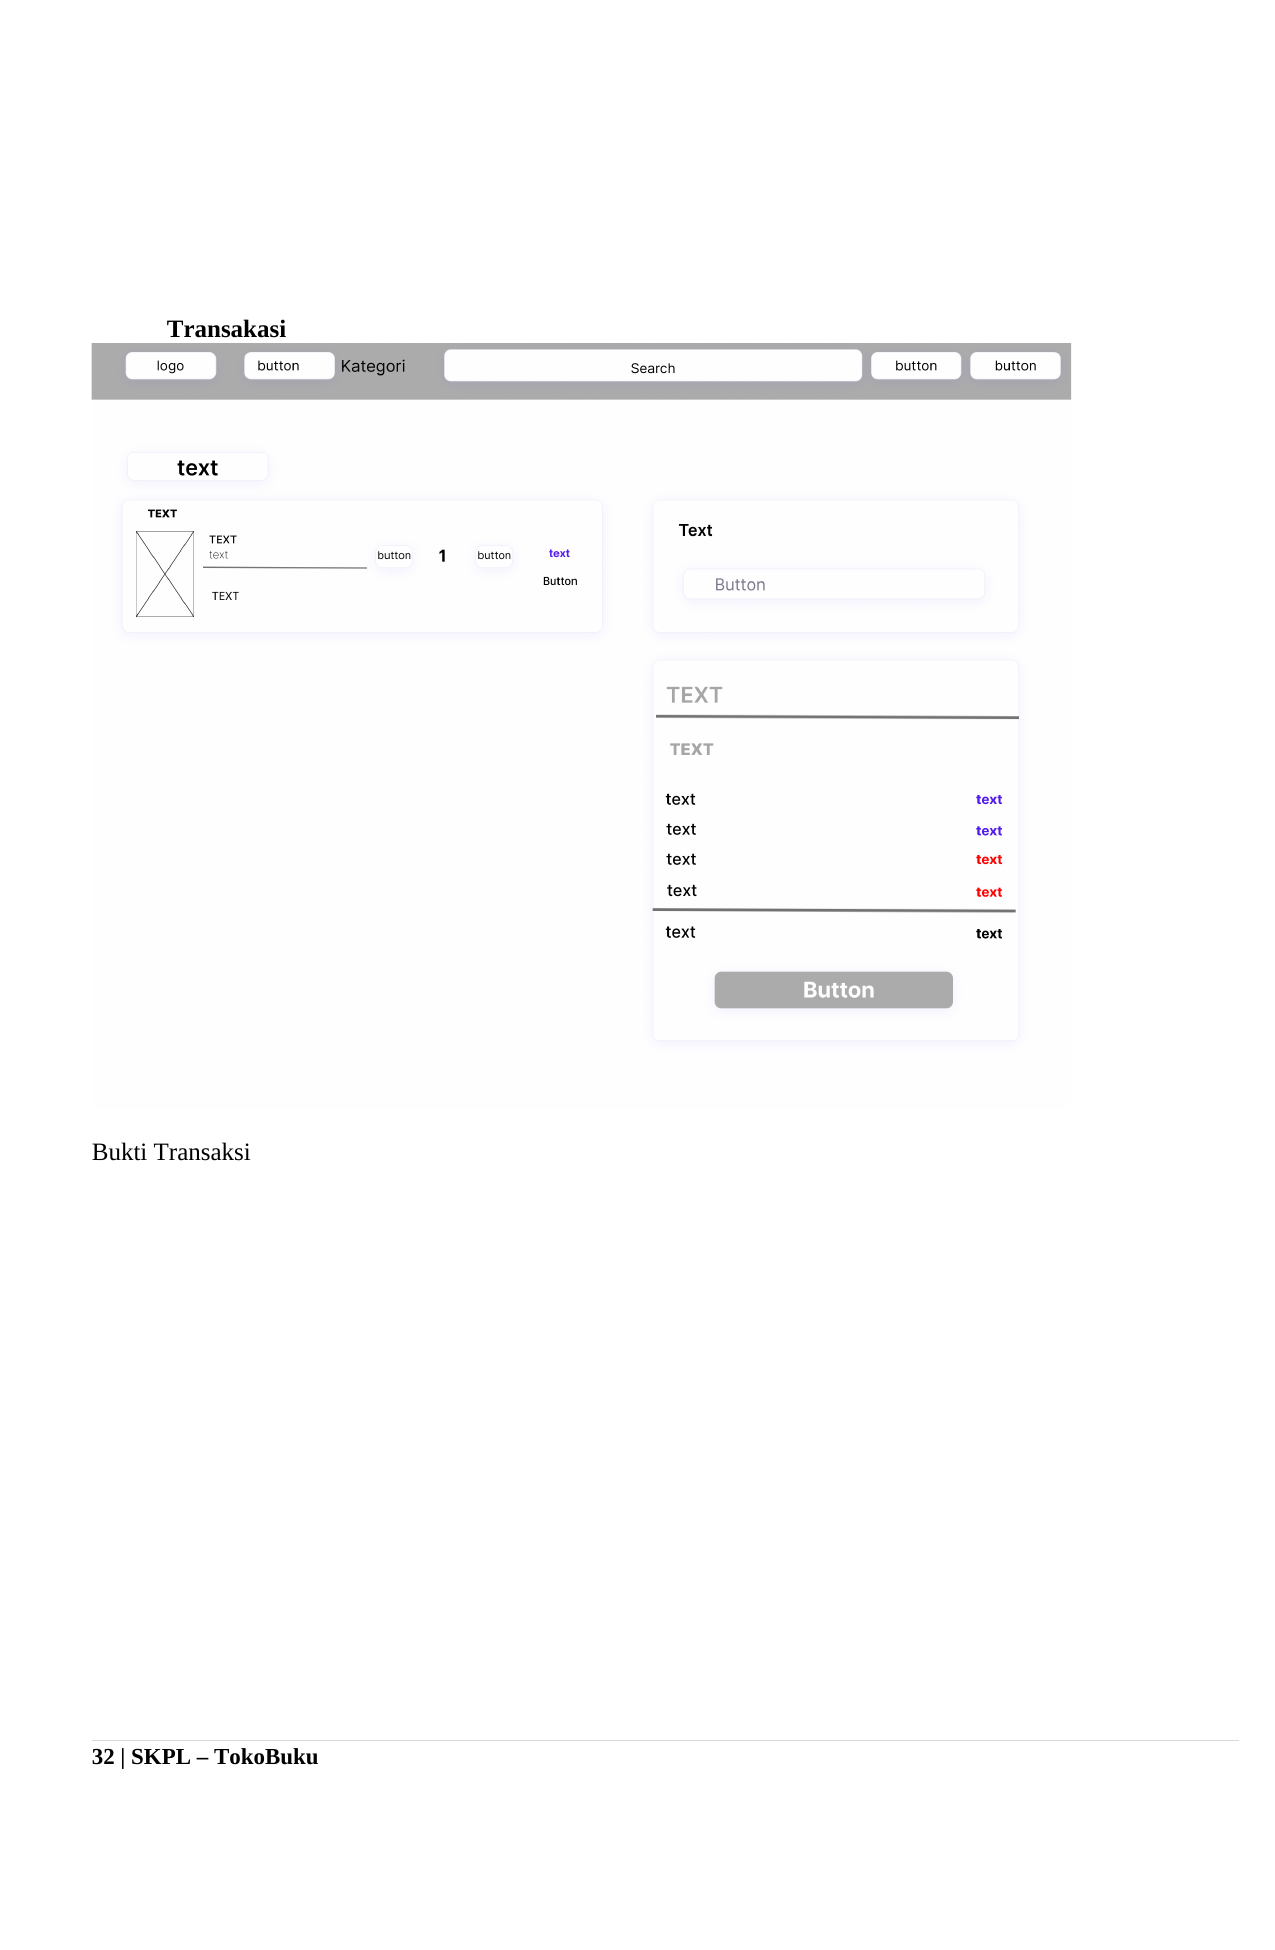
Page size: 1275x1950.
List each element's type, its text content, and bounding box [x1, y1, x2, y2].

picture [91, 343, 1072, 1109]
text Bukti Transaksi [92, 1137, 1239, 1166]
text Transakasi [92, 314, 1239, 343]
